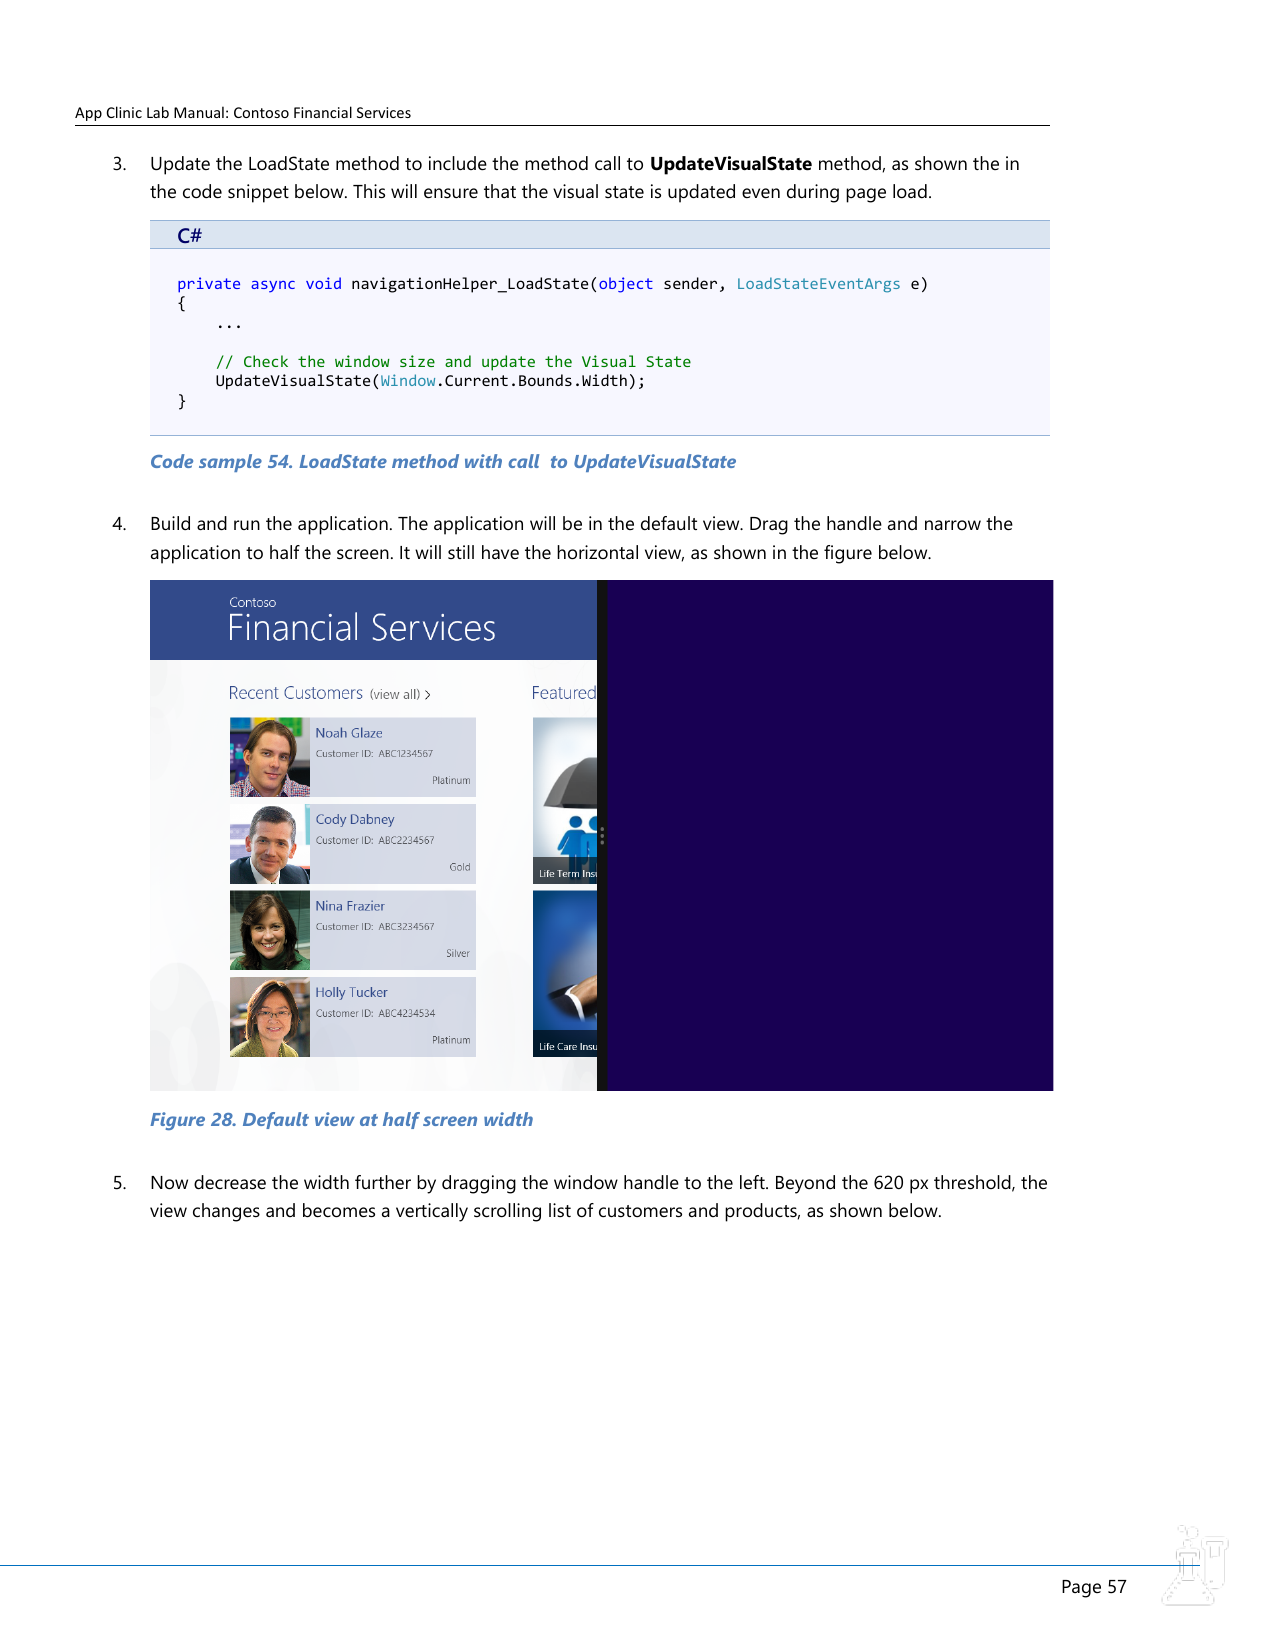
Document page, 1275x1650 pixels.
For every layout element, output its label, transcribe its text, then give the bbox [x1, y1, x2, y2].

list Now decrease the width further by dragging the window handle to the left. Beyond the 620 px threshold, the view changes and becomes a vertically scrolling list of customers and products, as shown below. [112, 1169, 1050, 1222]
list Update the LoadState method to include the method call to UpdateVisualState method, as shown the in the code snippet below. This will ensure that the visual state is updated even during page load. [112, 150, 1050, 203]
table_header C# [150, 221, 1050, 248]
picture [150, 580, 1054, 1091]
table_cell private async void navigationHelper_LoadState(object sender, LoadStateEventArgs e) { ... // Check the window size and update the Visual State UpdateVisualState(Window.Current.Bounds.Width); } [150, 249, 1050, 435]
text Figure 28. Default view at half screen width [75, 1107, 1050, 1131]
list Build and run the application. The application will be in the default view. Drag the handle and narrow the application to half the screen. It will still have the horizontal view, as shown in the figure below. [112, 511, 1050, 564]
